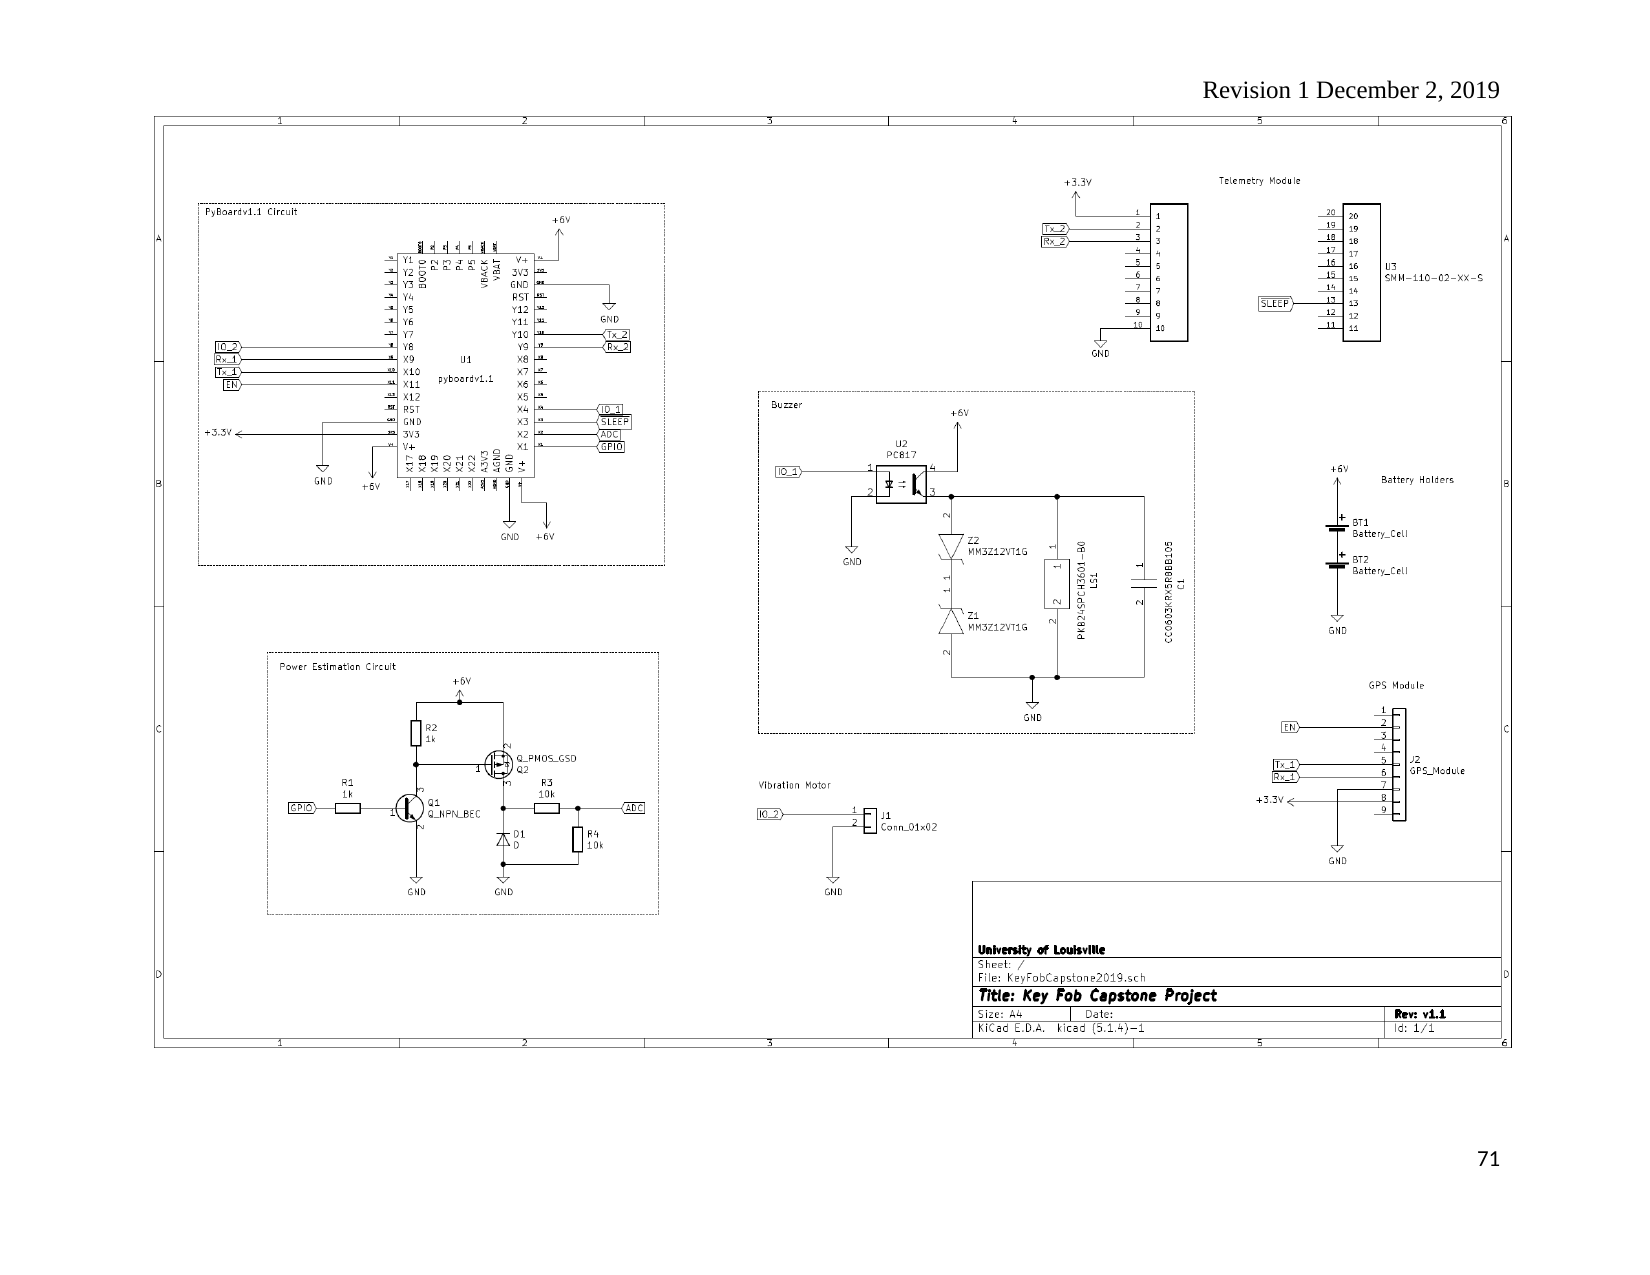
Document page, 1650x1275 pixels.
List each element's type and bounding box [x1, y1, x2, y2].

picture [150, 112, 1513, 1050]
